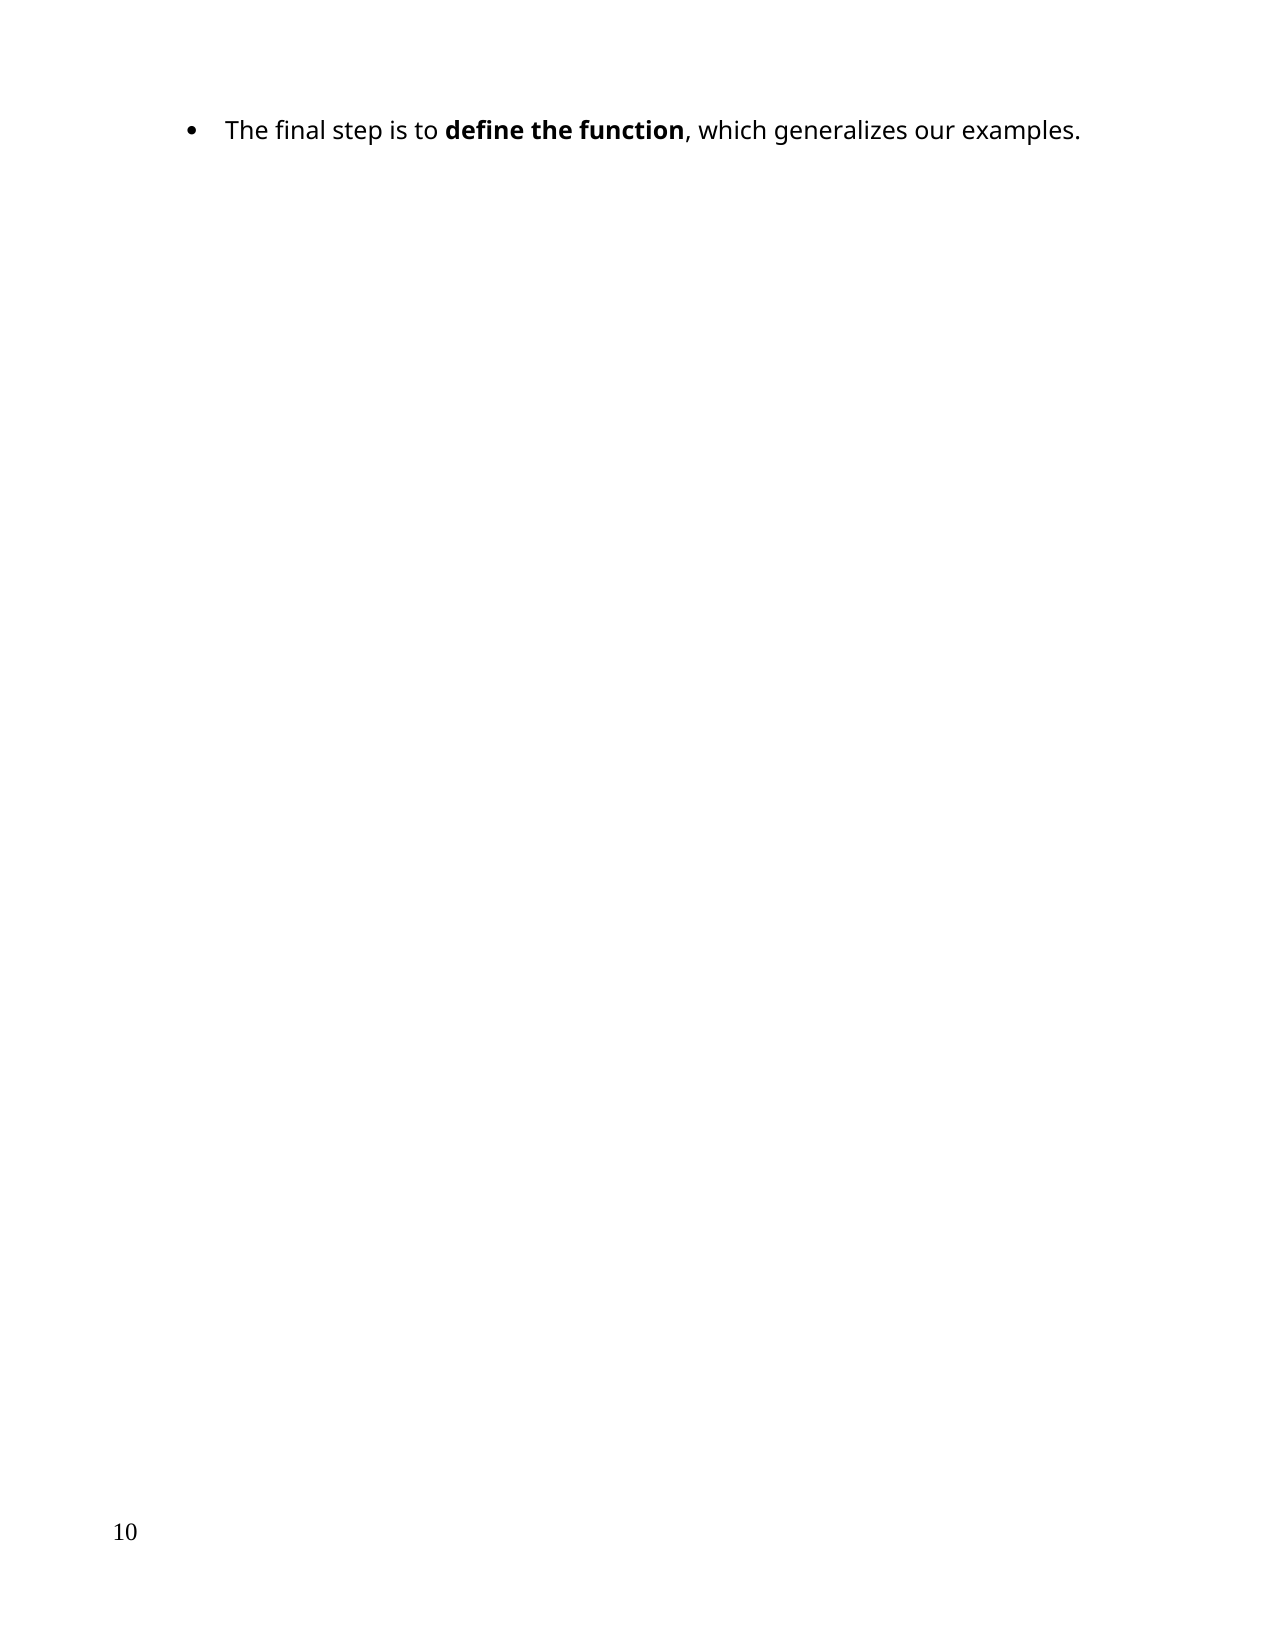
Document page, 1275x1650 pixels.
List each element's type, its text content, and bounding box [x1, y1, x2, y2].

list The final step is to define the function, which generalizes our examples. [187, 112, 1162, 147]
